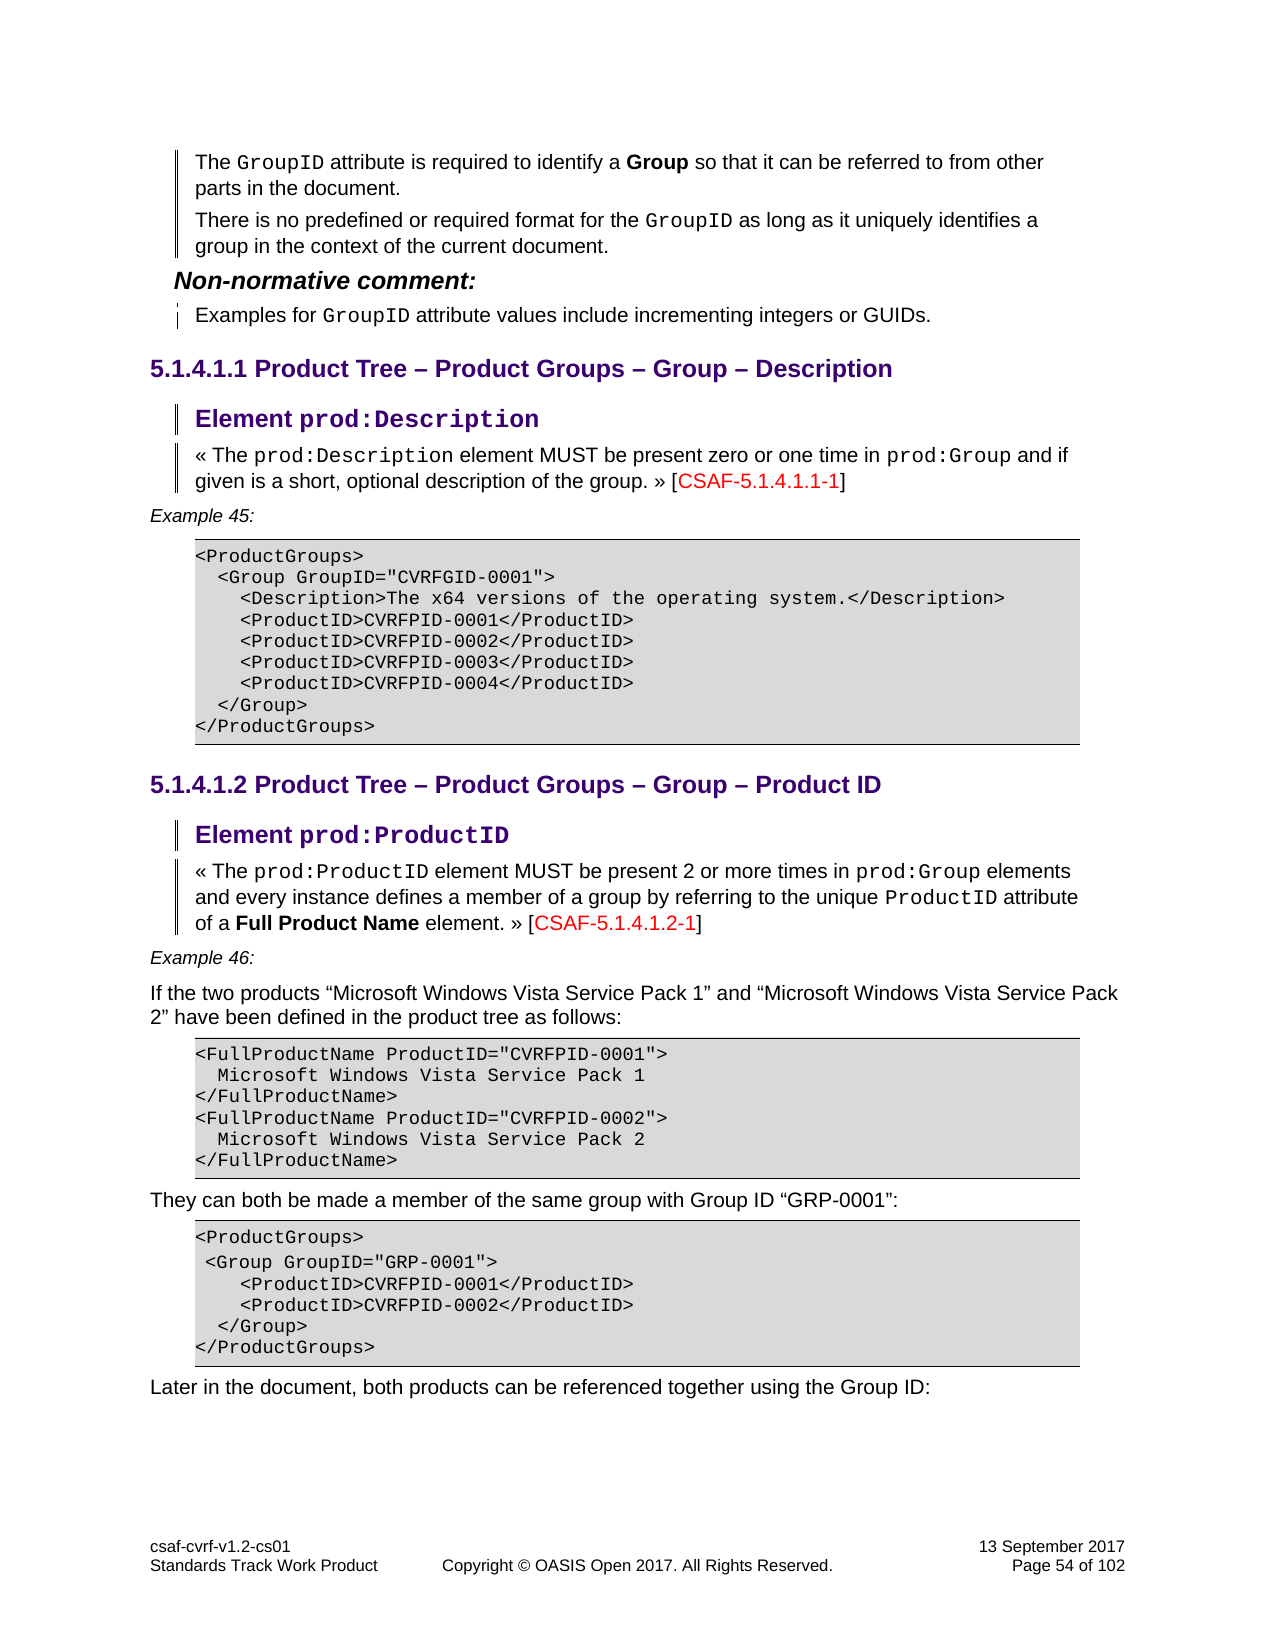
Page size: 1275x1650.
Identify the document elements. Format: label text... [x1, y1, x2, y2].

text Examples for GroupID attribute values include incrementing integers or GUIDs. [177, 303, 1080, 329]
subtitle Non-normative comment: [174, 266, 1125, 295]
text « The prod:Description element MUST be present zero or one time in prod:Group and if given is a short, optional description of the group. » [CSAF-5.1.4.1.1-1] [178, 443, 1080, 493]
text Later in the document, both products can be referenced together using the Group ID: [150, 1375, 1125, 1399]
text <ProductGroups> <Group GroupID="CVRFGID-0001"> <Description>The x64 versions of the operating system.</Description> <ProductID>CVRFPID-0001</ProductID> <ProductID>CVRFPID-0002</ProductID> <ProductID>CVRFPID-0003</ProductID> <ProductID>CVRFPID-0004</ProductID> </Group> </ProductGroups> [195, 540, 1080, 744]
subtitle Product Tree – Product Groups – Group – Description [150, 354, 1125, 383]
text They can both be made a member of the same group with Group ID “GRP-0001”: [150, 1188, 1125, 1212]
text If the two products “Microsoft Windows Vista Service Pack 1” and “Microsoft Windows Vista Service Pack 2” have been defined in the product tree as follows: [150, 981, 1125, 1029]
subtitle Element prod:Description [178, 404, 1125, 435]
text The GroupID attribute is required to identify a Group so that it can be referred to from other parts in the document. [178, 150, 1080, 200]
text <FullProductName ProductID="CVRFPID-0001"> Microsoft Windows Vista Service Pack 1 </FullProductName> <FullProductName ProductID="CVRFPID-0002"> Microsoft Windows Vista Service Pack 2 </FullProductName> [195, 1039, 1080, 1178]
subtitle Element prod:ProductID [178, 820, 1125, 851]
text « The prod:ProductID element MUST be present 2 or more times in prod:Group elements and every instance defines a member of a group by referring to the unique ProductID attribute of a Full Product Name element. » [CSAF-5.1.4.1.2-1] [178, 859, 1080, 935]
subtitle Product Tree – Product Groups – Group – Product ID [150, 770, 1125, 799]
text There is no predefined or required format for the GroupID as long as it uniquely identifies a group in the context of the current document. [178, 208, 1080, 258]
text <ProductGroups> <Group GroupID="GRP-0001"> <ProductID>CVRFPID-0001</ProductID> <ProductID>CVRFPID-0002</ProductID> </Group> </ProductGroups> [195, 1221, 1080, 1366]
